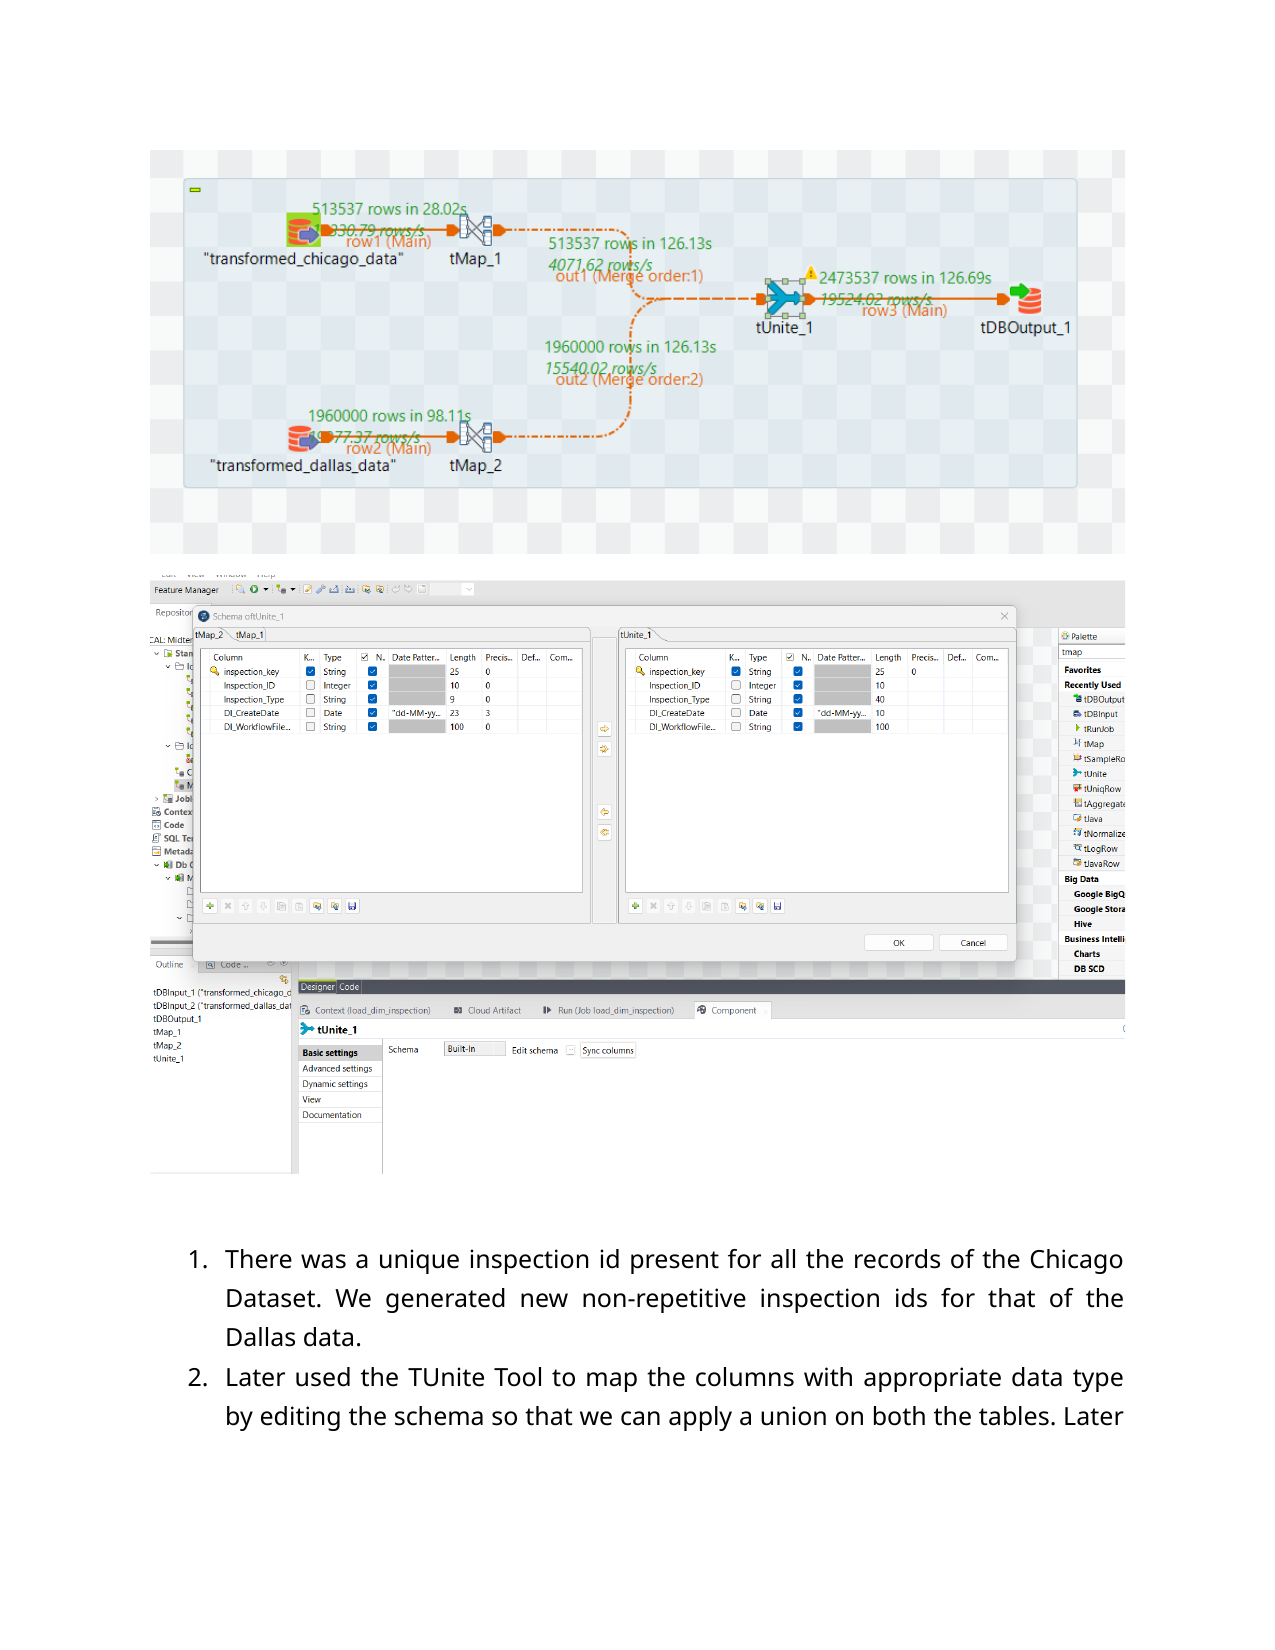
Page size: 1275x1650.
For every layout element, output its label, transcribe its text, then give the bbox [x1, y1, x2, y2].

picture [150, 575, 1125, 1174]
list There was a unique inspection id present for all the records of the Chicago Dataset. We generated new non-repetitive inspection ids for that of the Dallas data. [187, 1242, 1125, 1354]
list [187, 1359, 1125, 1432]
picture [150, 150, 1125, 554]
